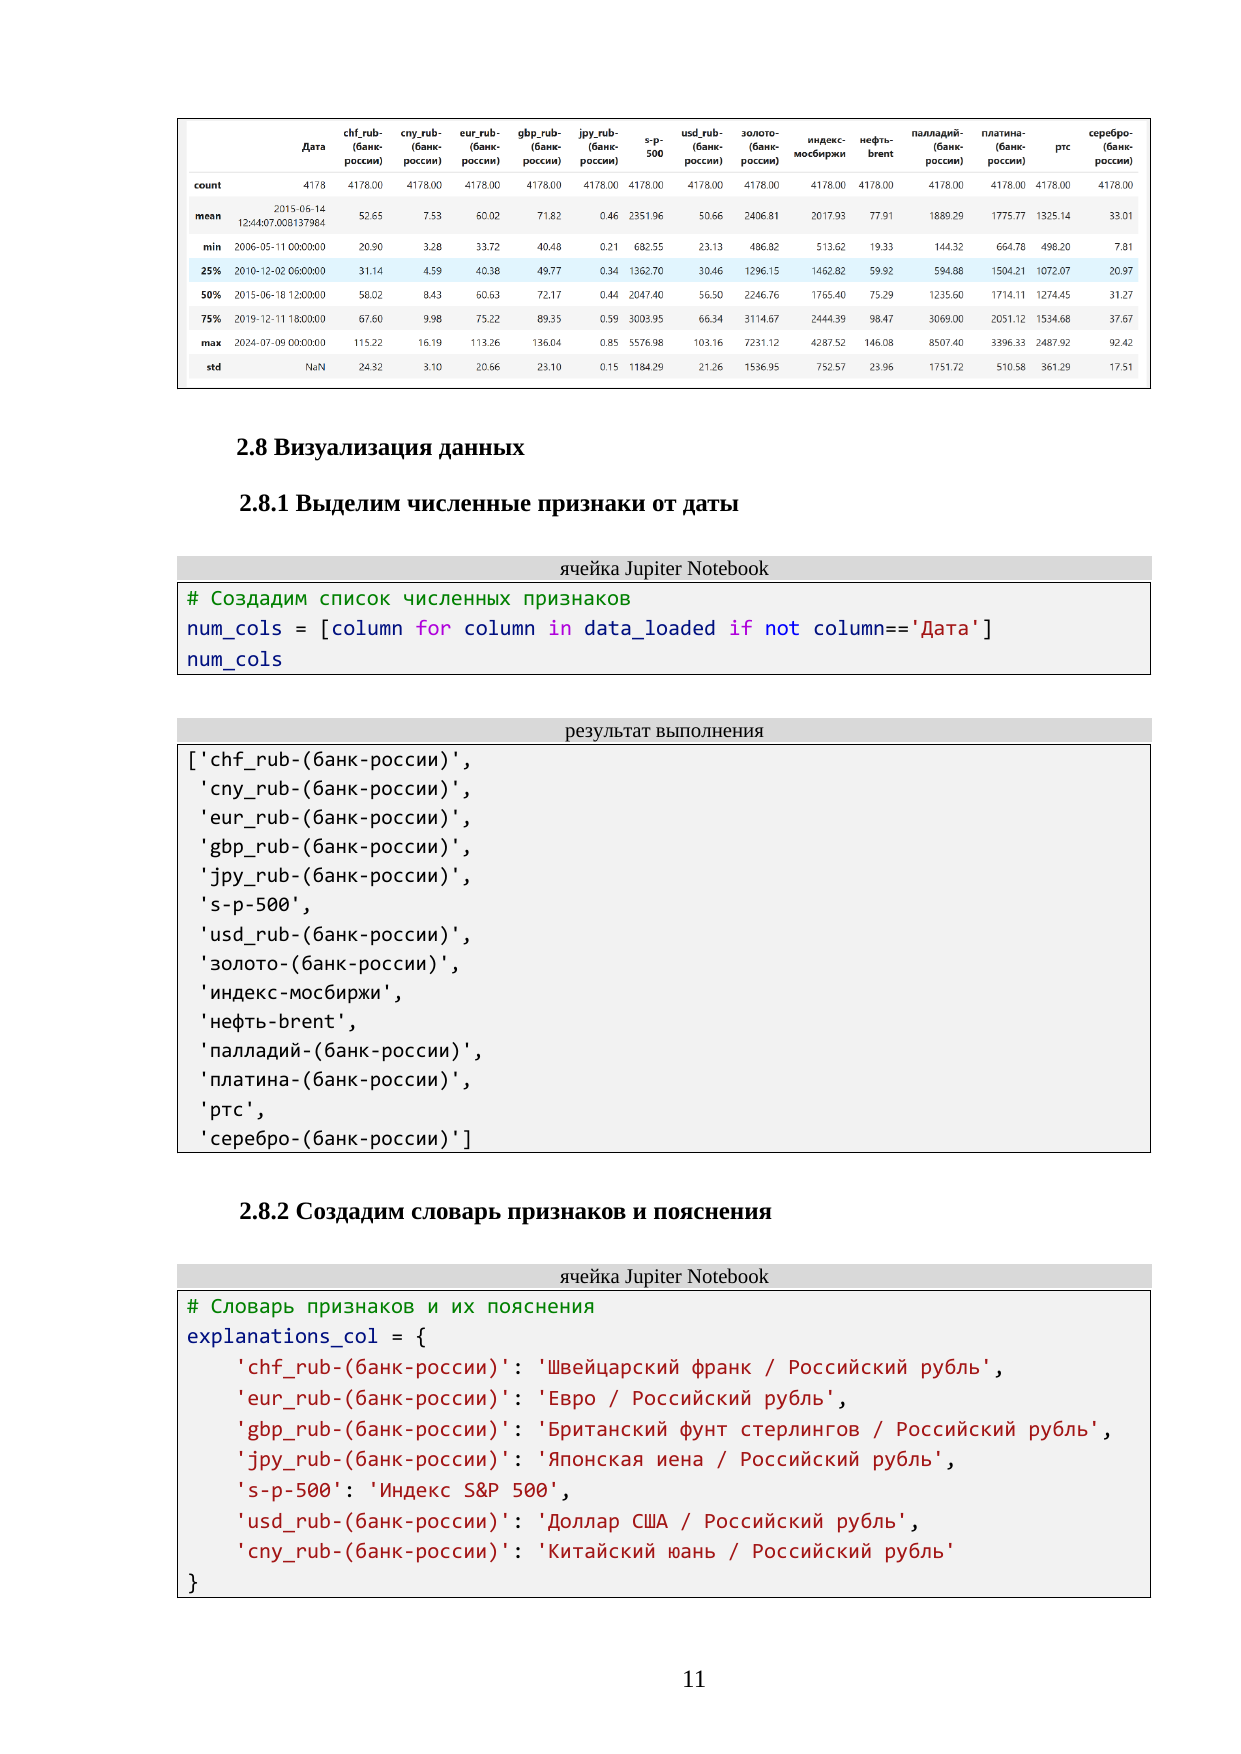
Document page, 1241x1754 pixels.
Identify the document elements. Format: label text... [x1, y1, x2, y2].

text Визуализация данных [236, 432, 1152, 461]
picture [186, 121, 1147, 387]
text 'нефть-brent', [178, 1006, 1150, 1034]
text 'chf_rub-(банк-россии)': 'Швейцарский франк / Российский рубль', [178, 1351, 1150, 1380]
title ячейка Jupiter Notebook [177, 556, 1152, 580]
text 'eur_rub-(банк-россии)', [178, 802, 1150, 829]
text # Создадим список численных признаков [178, 583, 1150, 611]
text 'серебро-(банк-россии)'] [178, 1123, 1150, 1152]
text 'jpy_rub-(банк-россии)': 'Японская иена / Российский рубль', [178, 1443, 1150, 1472]
text 'золото-(банк-россии)', [178, 948, 1150, 975]
text 'gbp_rub-(банк-россии)': 'Британский фунт стерлингов / Российский рубль', [178, 1413, 1150, 1442]
text Выделим численные признаки от даты [236, 488, 1152, 517]
text 'cny_rub-(банк-россии)': 'Китайский юань / Российский рубль' [178, 1536, 1150, 1564]
text } [178, 1566, 1150, 1597]
text 'платина-(банк-россии)', [178, 1064, 1150, 1092]
text 'индекс-мосбиржи', [178, 977, 1150, 1004]
text 's-p-500': 'Индекс S&P 500', [178, 1474, 1150, 1503]
text num_cols = [column for column in data_loaded if not column=='Дата'] [178, 613, 1150, 641]
text 'cny_rub-(банк-россии)', [178, 773, 1150, 800]
text 'gbp_rub-(банк-россии)', [178, 831, 1150, 859]
text explanations_col = { [178, 1321, 1150, 1349]
text 'палладий-(банк-россии)', [178, 1035, 1150, 1063]
text Создадим словарь признаков и пояснения [236, 1196, 1152, 1224]
text 'usd_rub-(банк-россии)': 'Доллар США / Российский рубль', [178, 1505, 1150, 1534]
text num_cols [178, 643, 1150, 674]
title результат выполнения [177, 718, 1152, 742]
text 'eur_rub-(банк-россии)': 'Евро / Российский рубль', [178, 1382, 1150, 1411]
text ['chf_rub-(банк-россии)', [178, 745, 1150, 771]
text 'ртс', [178, 1094, 1150, 1121]
text 'usd_rub-(банк-россии)', [178, 919, 1150, 946]
text # Словарь признаков и их пояснения [178, 1291, 1150, 1319]
text 'jpy_rub-(банк-россии)', [178, 860, 1150, 888]
text 's-p-500', [178, 889, 1150, 917]
title ячейка Jupiter Notebook [177, 1264, 1152, 1288]
